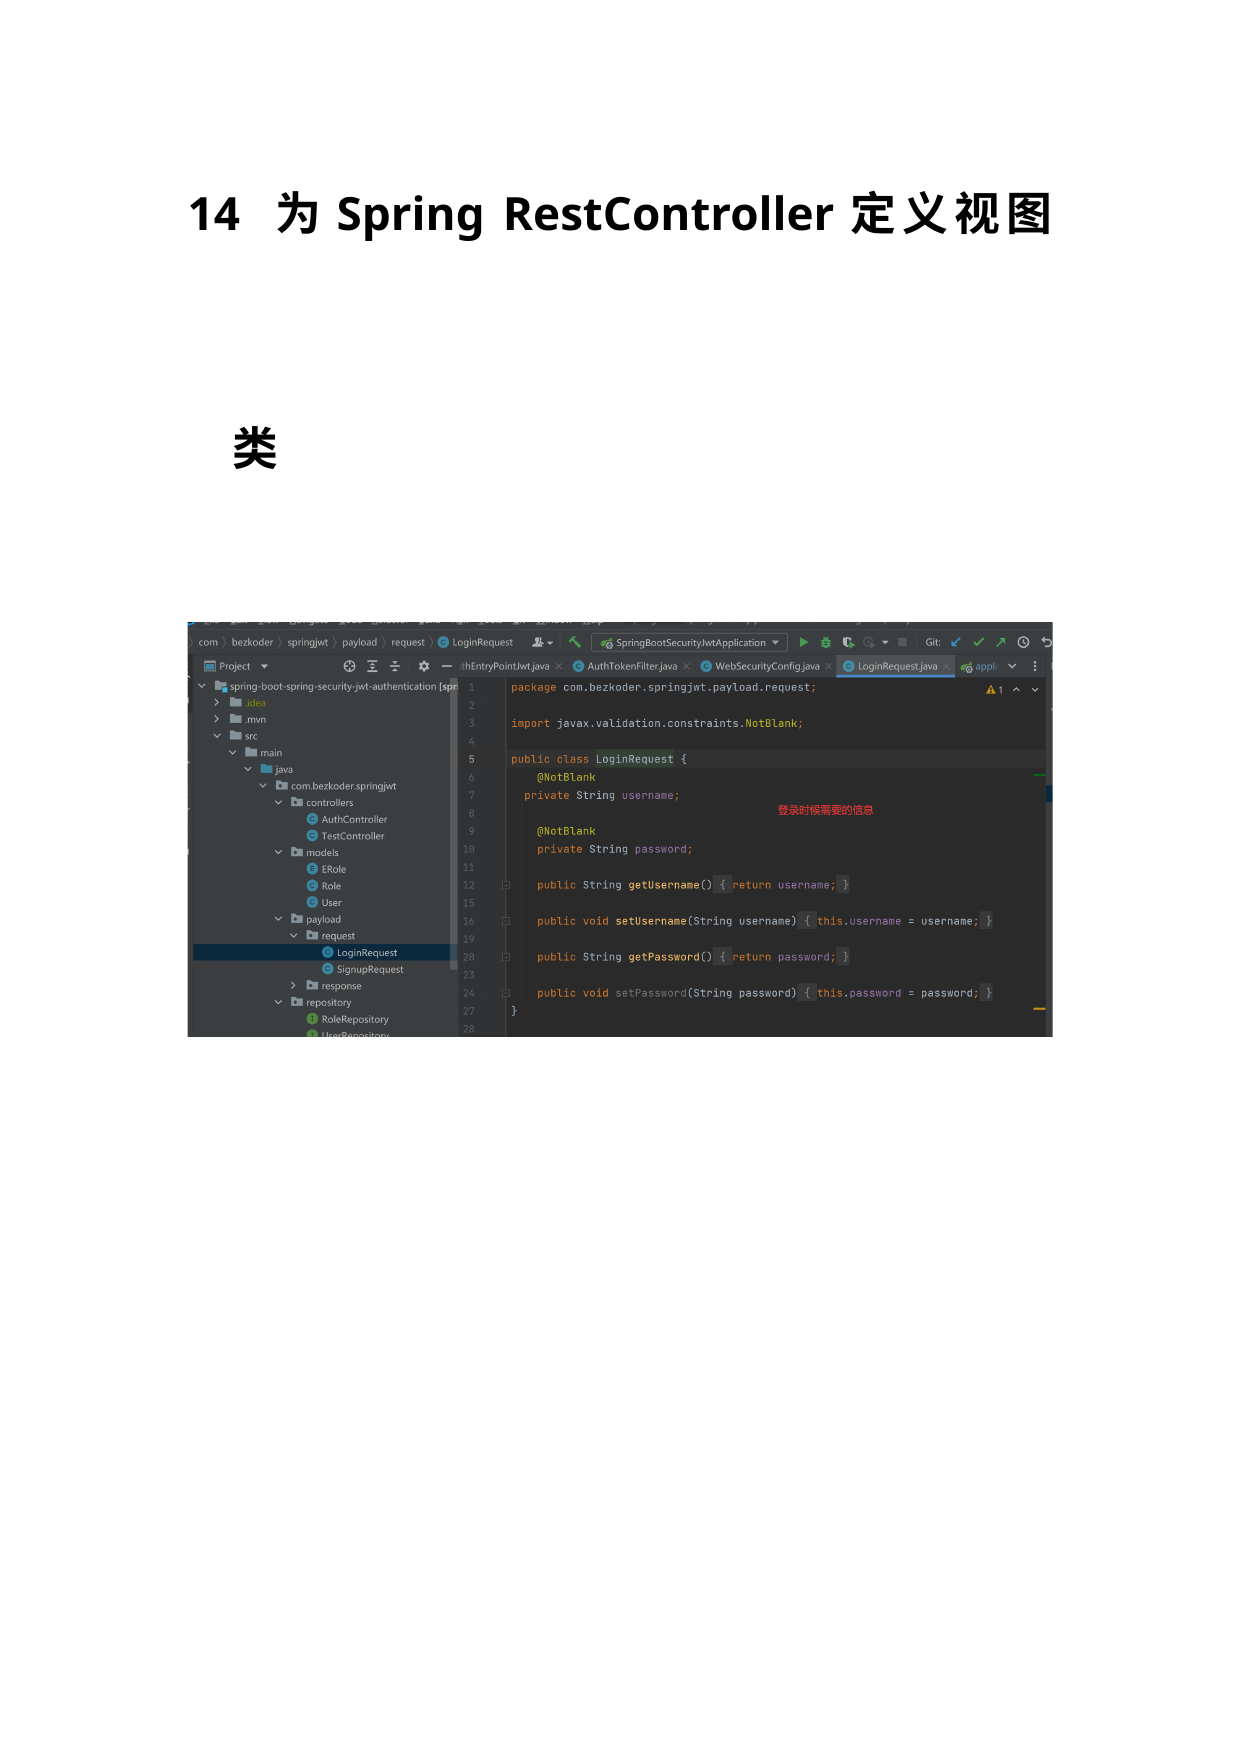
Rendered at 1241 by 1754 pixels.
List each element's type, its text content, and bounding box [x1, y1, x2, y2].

picture [187, 622, 1053, 1037]
subtitle 为Spring RestController定义视图类 [187, 162, 1053, 494]
